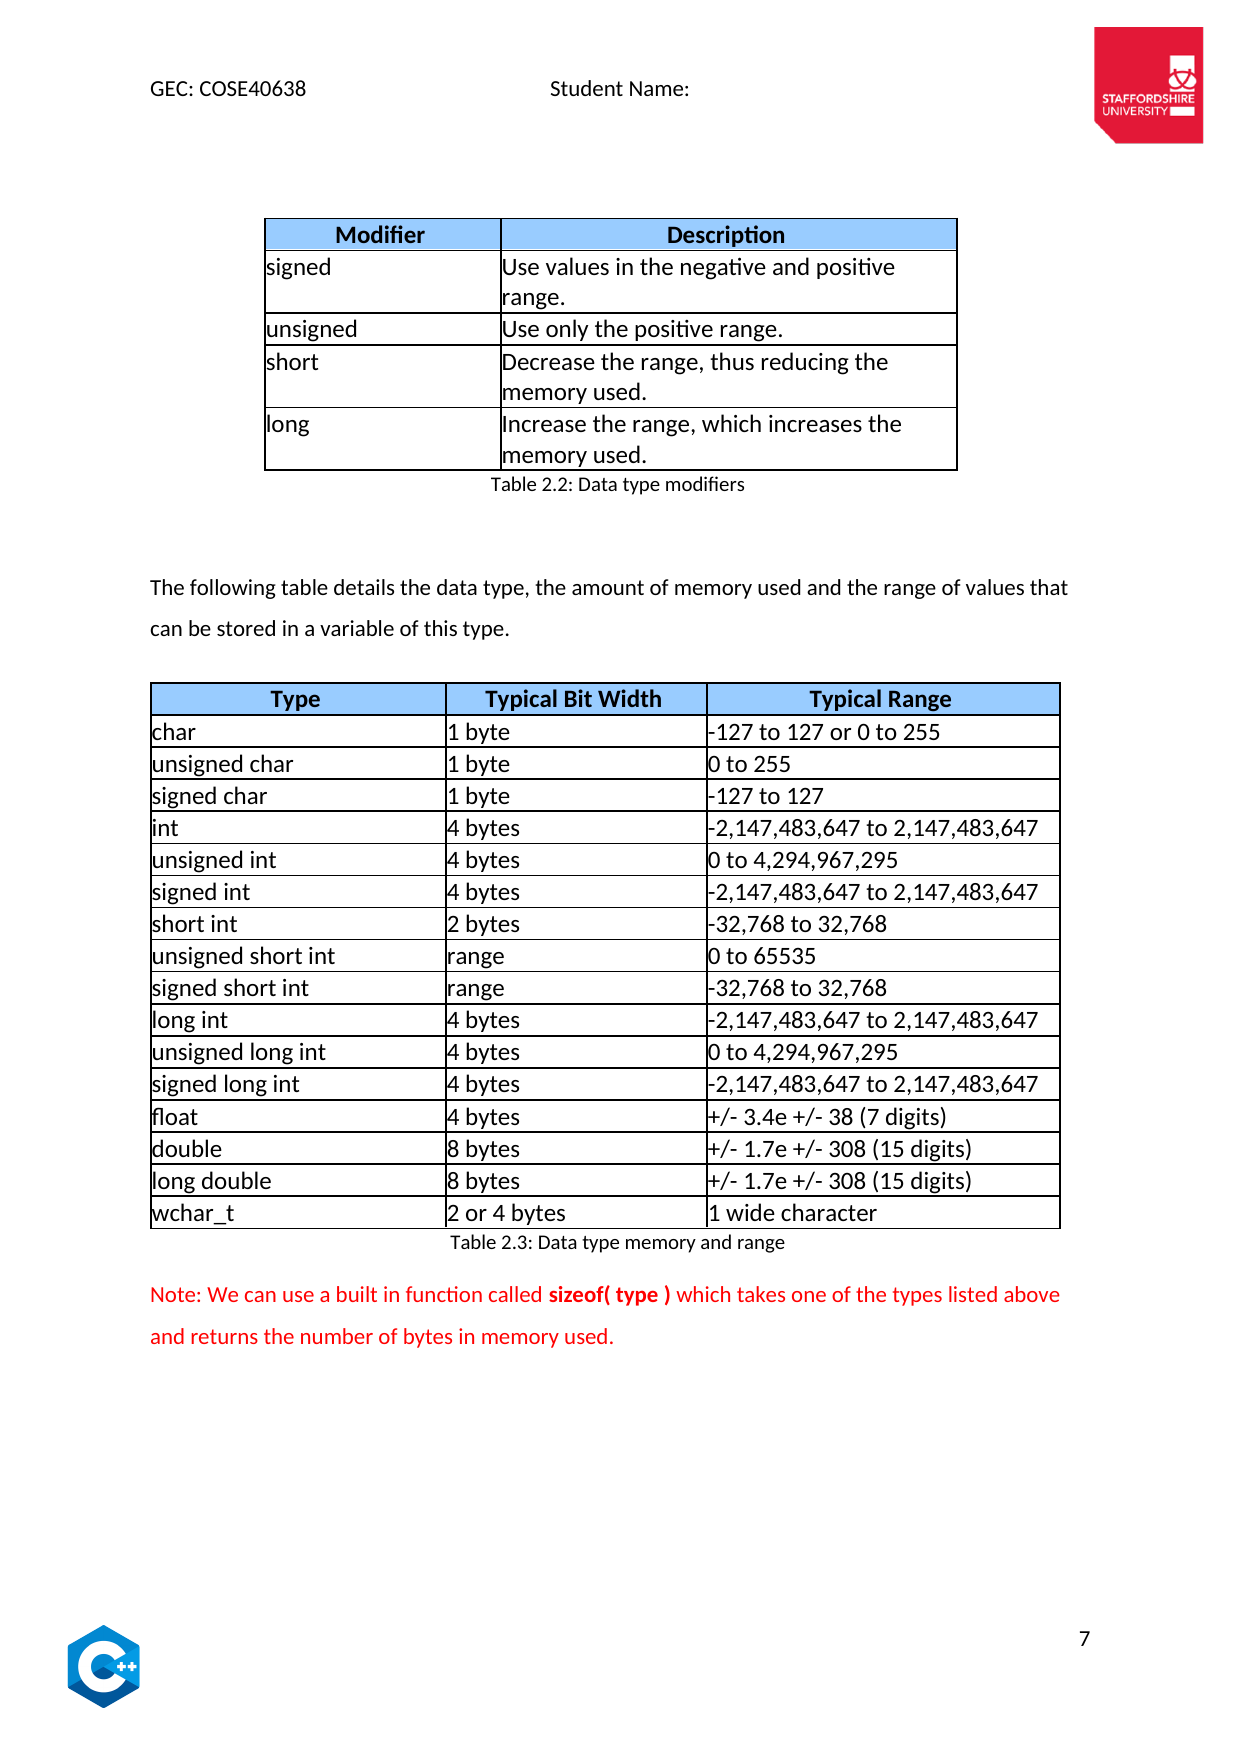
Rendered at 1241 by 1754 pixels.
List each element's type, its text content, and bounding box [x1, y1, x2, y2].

table_cell 4 bytes [447, 876, 706, 907]
table_cell Use values in the negative and positive range. [502, 251, 956, 312]
table_cell Decrease the range, thus reducing the memory used. [502, 346, 956, 407]
table_cell unsigned long int [152, 1037, 445, 1067]
table_cell 0 to 255 [708, 748, 1059, 778]
table_cell signed int [152, 876, 445, 907]
text Table 2.2: Data type modifiers [150, 471, 1090, 496]
picture [53, 1625, 150, 1708]
table_cell 4 bytes [447, 844, 706, 874]
table_cell short int [152, 908, 445, 939]
picture [1088, 27, 1209, 148]
table_header Modifier [266, 219, 500, 249]
table_cell 4 bytes [447, 1101, 706, 1131]
table_cell -127 to 127 [708, 780, 1059, 810]
table_cell -127 to 127 or 0 to 255 [708, 716, 1059, 746]
table_cell -2,147,483,647 to 2,147,483,647 [708, 1005, 1059, 1035]
table_cell 0 to 4,294,967,295 [708, 844, 1059, 874]
table_cell 4 bytes [447, 1005, 706, 1035]
text Note: We can use a built in function called sizeof( type ) which takes one of the types listed above and returns the number of bytes in memory used. [150, 1280, 1090, 1350]
table_cell -2,147,483,647 to 2,147,483,647 [708, 1069, 1059, 1099]
table_cell 1 wide character [708, 1197, 1059, 1227]
table_cell 8 bytes [447, 1133, 706, 1163]
table_cell unsigned char [152, 748, 445, 778]
table_cell 2 or 4 bytes [447, 1197, 706, 1227]
table_cell 0 to 65535 [708, 940, 1059, 971]
table_cell unsigned int [152, 844, 445, 874]
table_cell 1 byte [447, 780, 706, 810]
table_cell -32,768 to 32,768 [708, 908, 1059, 939]
text Table 2.3: Data type memory and range [150, 1229, 1090, 1254]
table_cell 0 to 4,294,967,295 [708, 1037, 1059, 1067]
table_header Type [152, 684, 445, 714]
table_cell signed short int [152, 972, 445, 1003]
table_cell range [447, 940, 706, 971]
table_cell signed [266, 251, 500, 312]
table_cell unsigned [266, 314, 500, 344]
table_cell unsigned short int [152, 940, 445, 971]
table_cell double [152, 1133, 445, 1163]
table_cell +/- 1.7e +/- 308 (15 digits) [708, 1165, 1059, 1195]
table_cell wchar_t [152, 1197, 445, 1227]
table_cell range [447, 972, 706, 1003]
table_cell short [266, 346, 500, 407]
table_header Typical Range [708, 684, 1059, 714]
table_cell int [152, 812, 445, 842]
text The following table details the data type, the amount of memory used and the range of values that can be stored in a variable of this type. [150, 573, 1090, 643]
table_cell long double [152, 1165, 445, 1195]
table_cell -32,768 to 32,768 [708, 972, 1059, 1003]
table_cell long [266, 408, 500, 469]
table_cell char [152, 716, 445, 746]
table_cell Increase the range, which increases the memory used. [502, 408, 956, 469]
table_cell signed long int [152, 1069, 445, 1099]
table_cell 2 bytes [447, 908, 706, 939]
table_cell 4 bytes [447, 1037, 706, 1067]
table_cell long int [152, 1005, 445, 1035]
table_cell signed char [152, 780, 445, 810]
table_cell 8 bytes [447, 1165, 706, 1195]
table_header Typical Bit Width [447, 684, 706, 714]
table_cell -2,147,483,647 to 2,147,483,647 [708, 876, 1059, 907]
table_cell 1 byte [447, 716, 706, 746]
table_cell +/- 1.7e +/- 308 (15 digits) [708, 1133, 1059, 1163]
table_cell 4 bytes [447, 1069, 706, 1099]
table_cell 4 bytes [447, 812, 706, 842]
table_cell 1 byte [447, 748, 706, 778]
table_cell +/- 3.4e +/- 38 (7 digits) [708, 1101, 1059, 1131]
table_cell -2,147,483,647 to 2,147,483,647 [708, 812, 1059, 842]
table_cell float [152, 1101, 445, 1131]
table_cell Use only the positive range. [502, 314, 956, 344]
table_header Description [502, 219, 956, 249]
